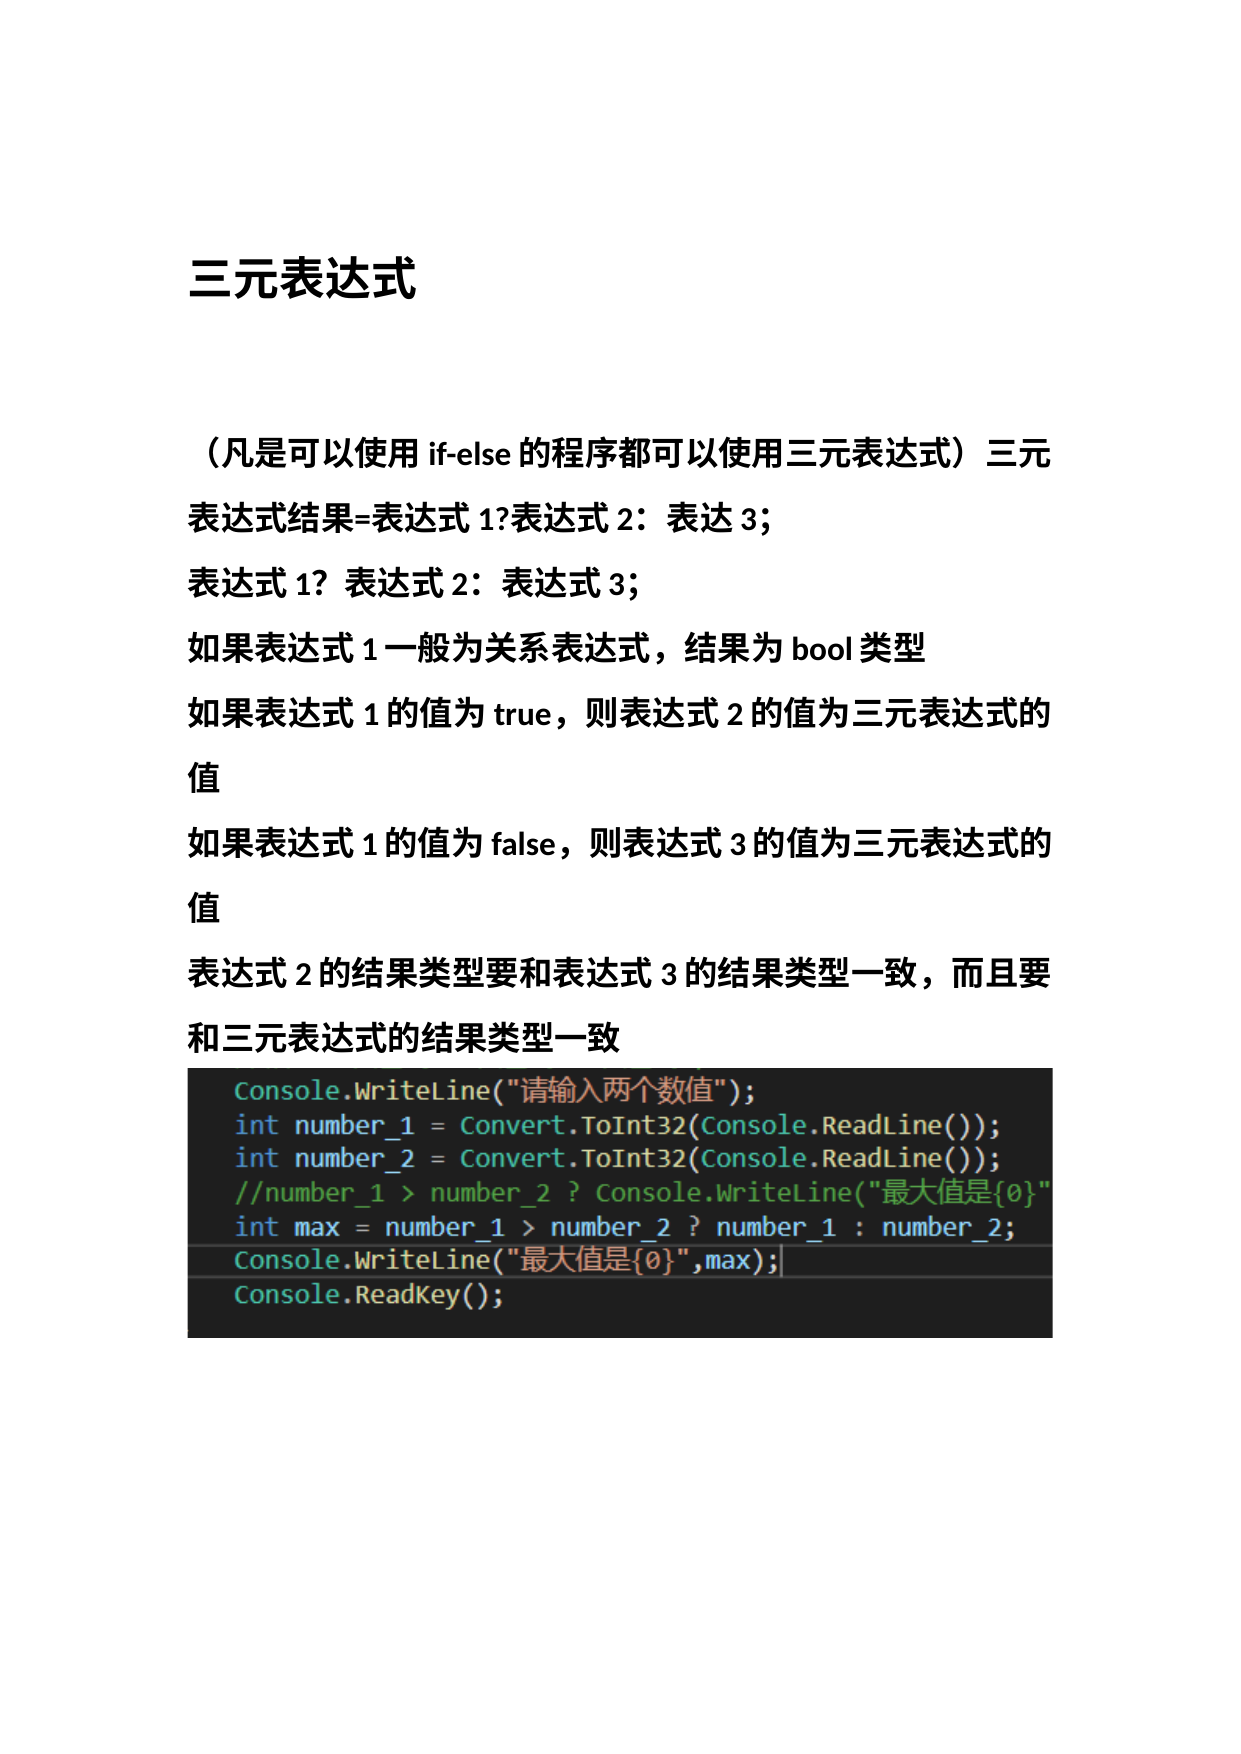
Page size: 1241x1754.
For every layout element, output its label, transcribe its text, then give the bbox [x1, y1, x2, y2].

text 表达式1？表达式2：表达式3； [187, 548, 1053, 613]
text 如果表达式1的值为true，则表达式2的值为三元表达式的值 [187, 678, 1053, 808]
text 如果表达式1的值为false，则表达式3的值为三元表达式的值 [187, 808, 1053, 938]
text 表达式2的结果类型要和表达式3的结果类型一致，而且要和三元表达式的结果类型一致 [187, 938, 1053, 1068]
subtitle 三元表达式 [187, 227, 1053, 324]
text （凡是可以使用if-else的程序都可以使用三元表达式）三元表达式结果=表达式1?表达式2：表达3； [187, 418, 1053, 548]
text 如果表达式1一般为关系表达式，结果为bool类型 [187, 613, 1053, 678]
picture [187, 1068, 1053, 1338]
